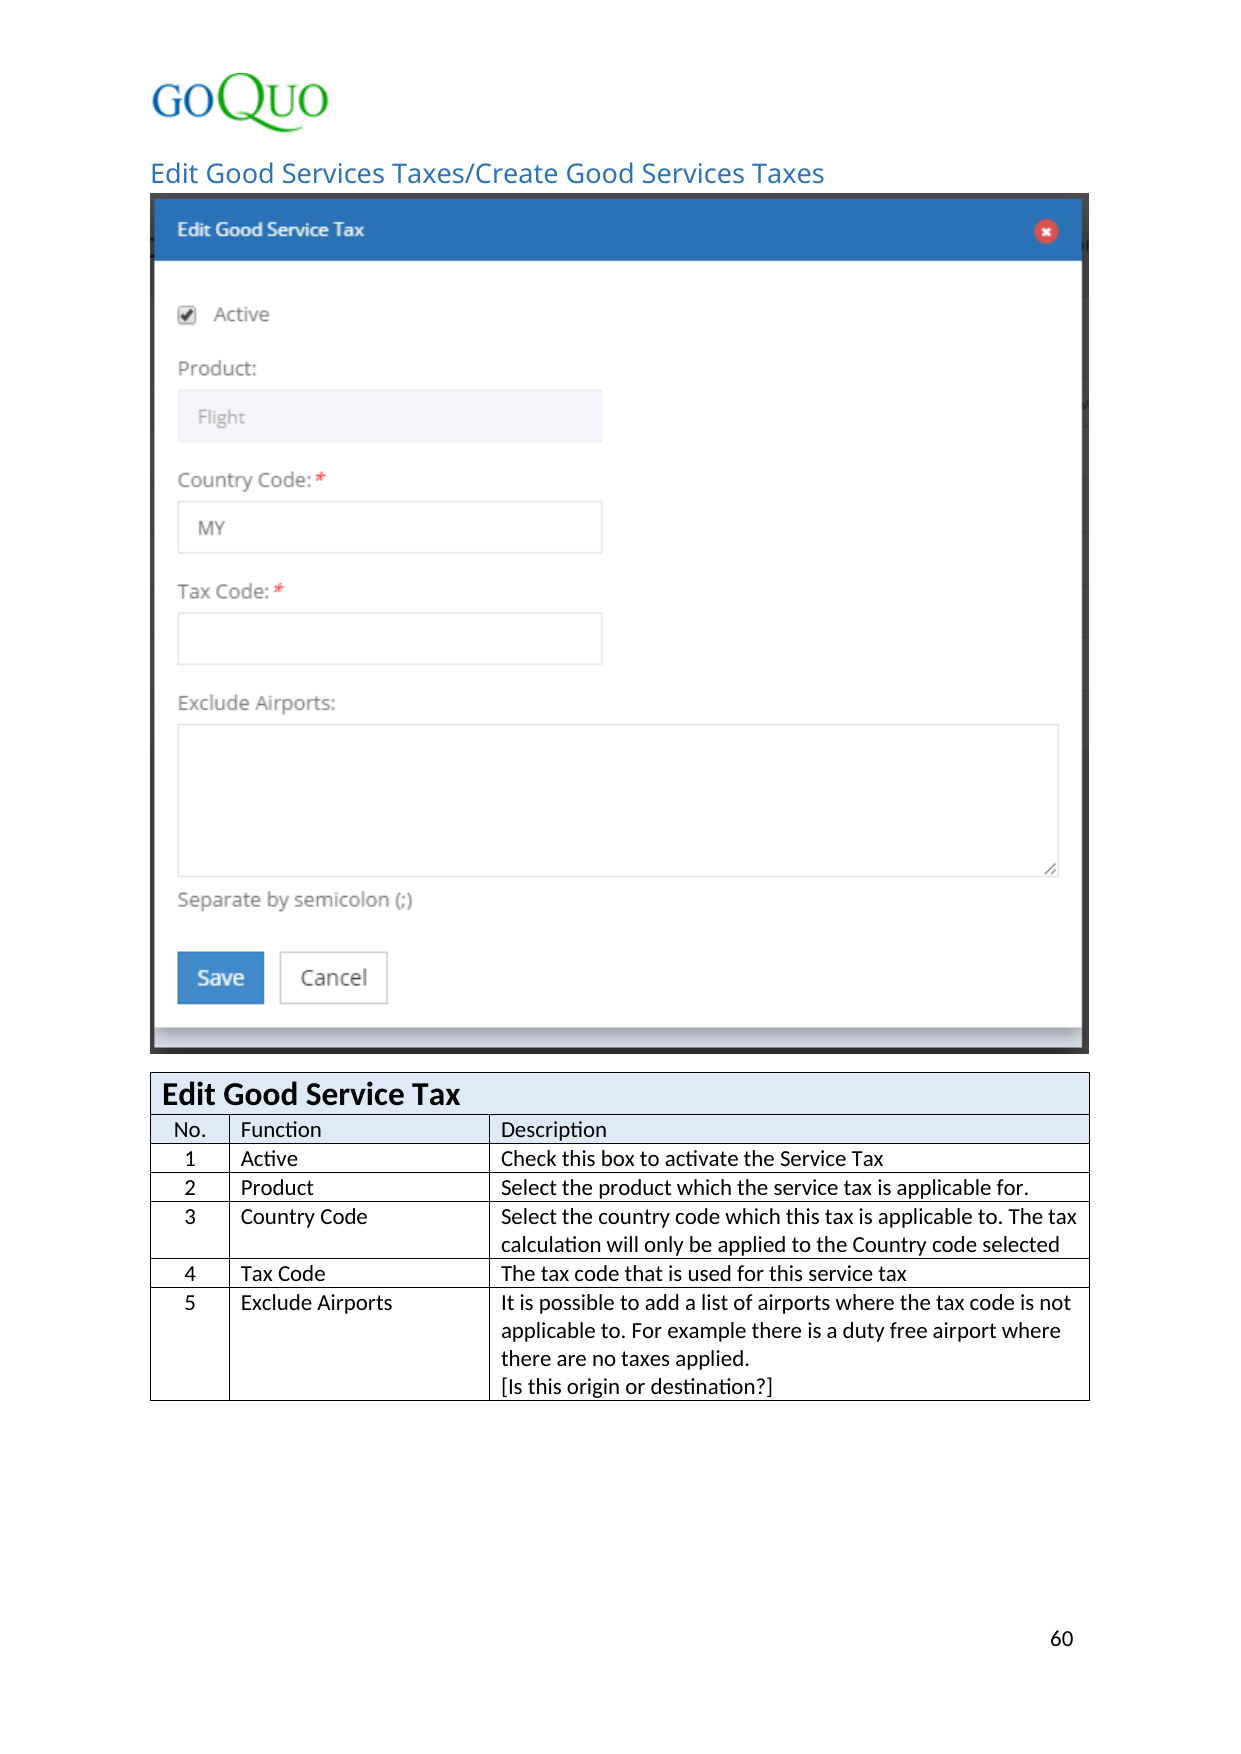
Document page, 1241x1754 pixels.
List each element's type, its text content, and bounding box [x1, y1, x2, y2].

table_cell It is possible to add a list of airports where the tax code is not applicable to. For example there is a duty free airport where there are no taxes applied. [Is this origin or destination?] [490, 1288, 1089, 1400]
table_cell Country Code [230, 1202, 489, 1258]
table_cell Tax Code [230, 1259, 489, 1287]
table_cell Product [230, 1173, 489, 1201]
table_cell Select the product which the service tax is applicable for. [490, 1173, 1089, 1201]
table_cell 5 [151, 1288, 229, 1400]
table_cell No. [151, 1115, 229, 1143]
table_cell Function [230, 1115, 489, 1143]
subtitle Edit Good Services Taxes/Create Good Services Taxes [150, 154, 1090, 191]
table_cell Description [490, 1115, 1089, 1143]
table_cell Exclude Airports [230, 1288, 489, 1400]
picture [150, 193, 1089, 1054]
table_cell Select the country code which this tax is applicable to. The tax calculation will only be applied to the Country code selected [490, 1202, 1089, 1258]
table_cell 4 [151, 1259, 229, 1287]
table_cell Check this box to activate the Service Tax [490, 1144, 1089, 1172]
table_cell Active [230, 1144, 489, 1172]
table_cell 1 [151, 1144, 229, 1172]
table_cell 2 [151, 1173, 229, 1201]
table_header Edit Good Service Tax [151, 1073, 1089, 1114]
table_cell 3 [151, 1202, 229, 1258]
table_cell The tax code that is used for this service tax [490, 1259, 1089, 1287]
picture [150, 73, 330, 134]
